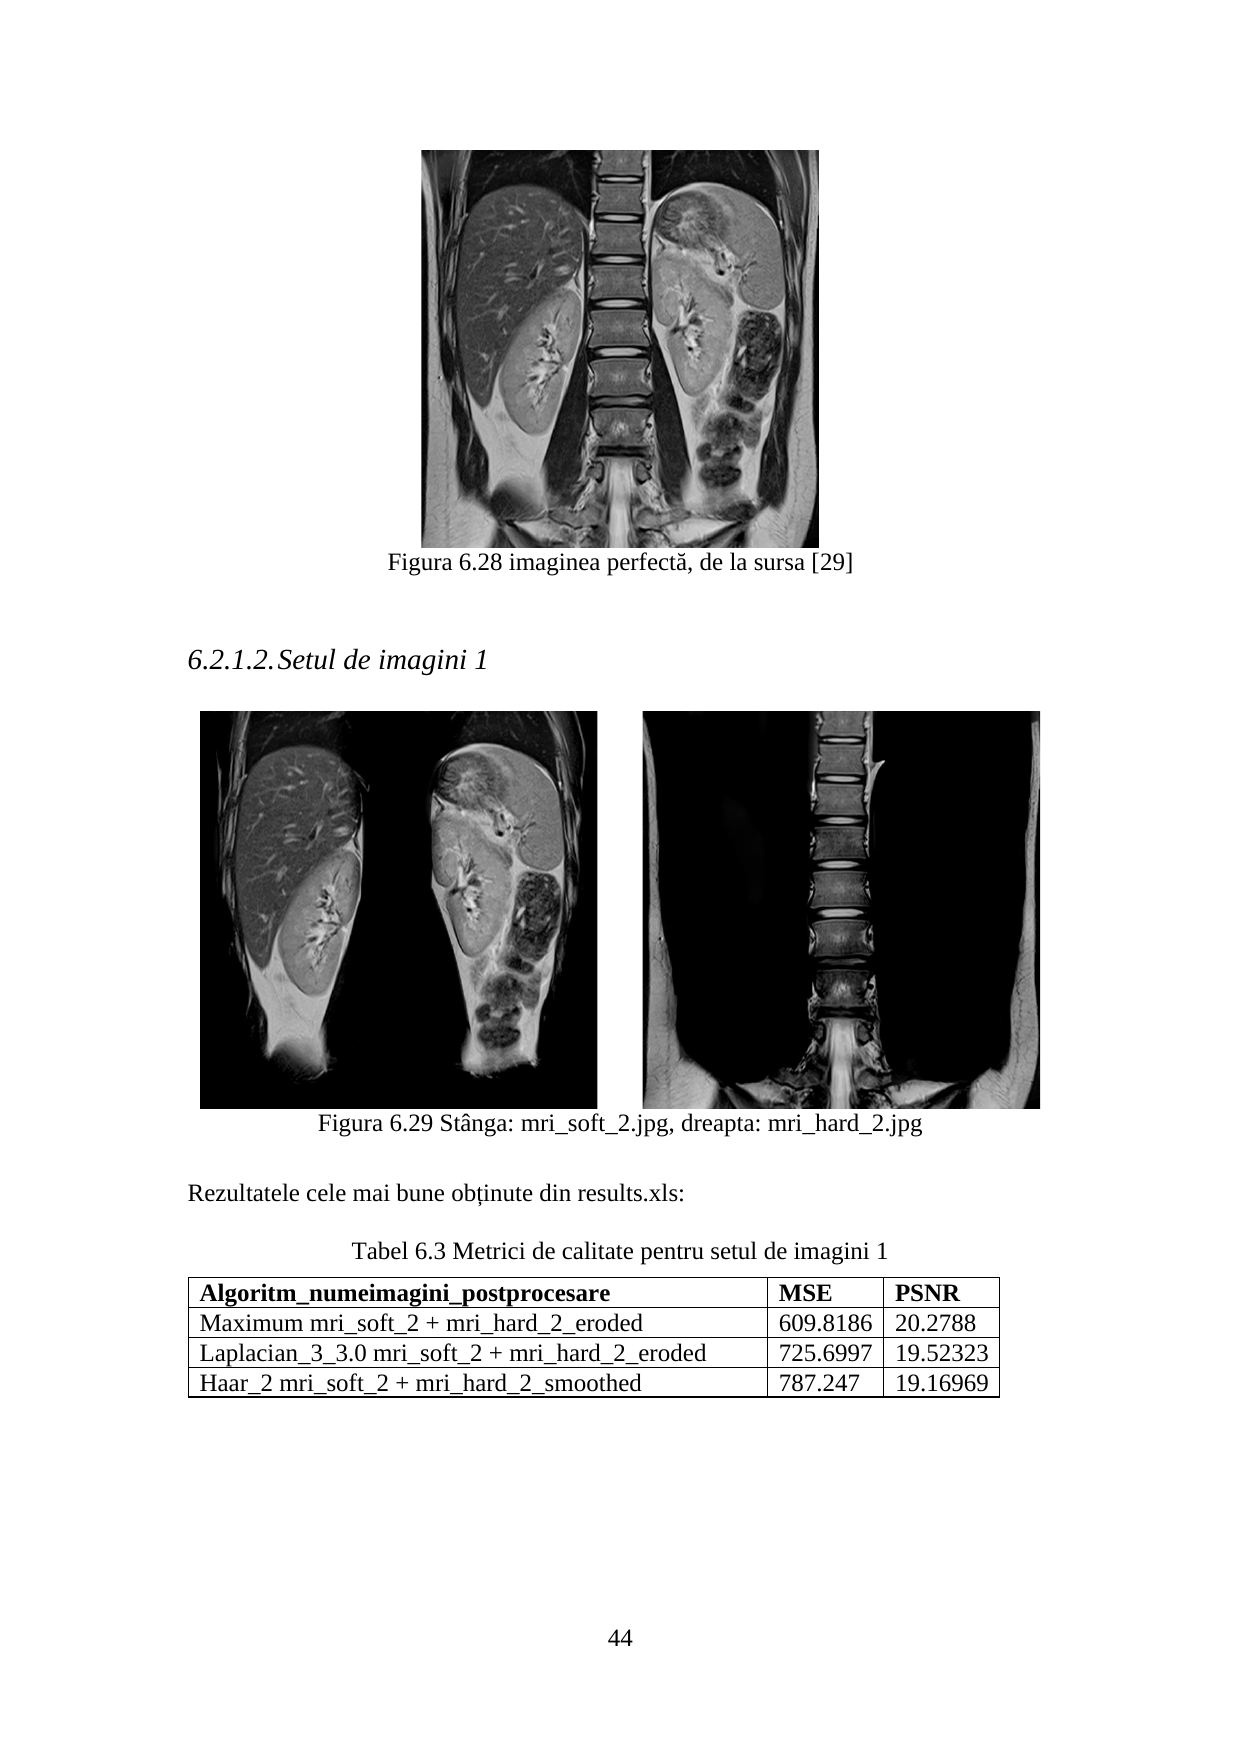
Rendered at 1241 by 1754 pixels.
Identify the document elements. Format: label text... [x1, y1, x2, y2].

picture [421, 150, 819, 548]
table_cell 20.2788 [884, 1308, 999, 1337]
table_cell Haar_2 mri_soft_2 + mri_hard_2_smoothed [189, 1368, 767, 1396]
table_header PSNR [884, 1278, 999, 1307]
table_header Algoritm_numeimagini_postprocesare [189, 1278, 767, 1307]
table_cell 609.8186 [768, 1308, 883, 1337]
text Tabel 6.3 Metrici de calitate pentru setul de imagini 1 [187, 1236, 1053, 1265]
table_header MSE [768, 1278, 883, 1307]
table_cell Maximum mri_soft_2 + mri_hard_2_eroded [189, 1308, 767, 1337]
subtitle Setul de imagini 1 [187, 642, 1053, 676]
table_cell Laplacian_3_3.0 mri_soft_2 + mri_hard_2_eroded [189, 1338, 767, 1367]
picture [642, 711, 1040, 1109]
table_cell 787.247 [768, 1368, 883, 1396]
text Rezultatele cele mai bune obținute din results.xls: [187, 1178, 1053, 1207]
table_cell 19.16969 [884, 1368, 999, 1396]
picture [200, 711, 598, 1109]
table_cell 19.52323 [884, 1338, 999, 1367]
table_cell 725.6997 [768, 1338, 883, 1367]
